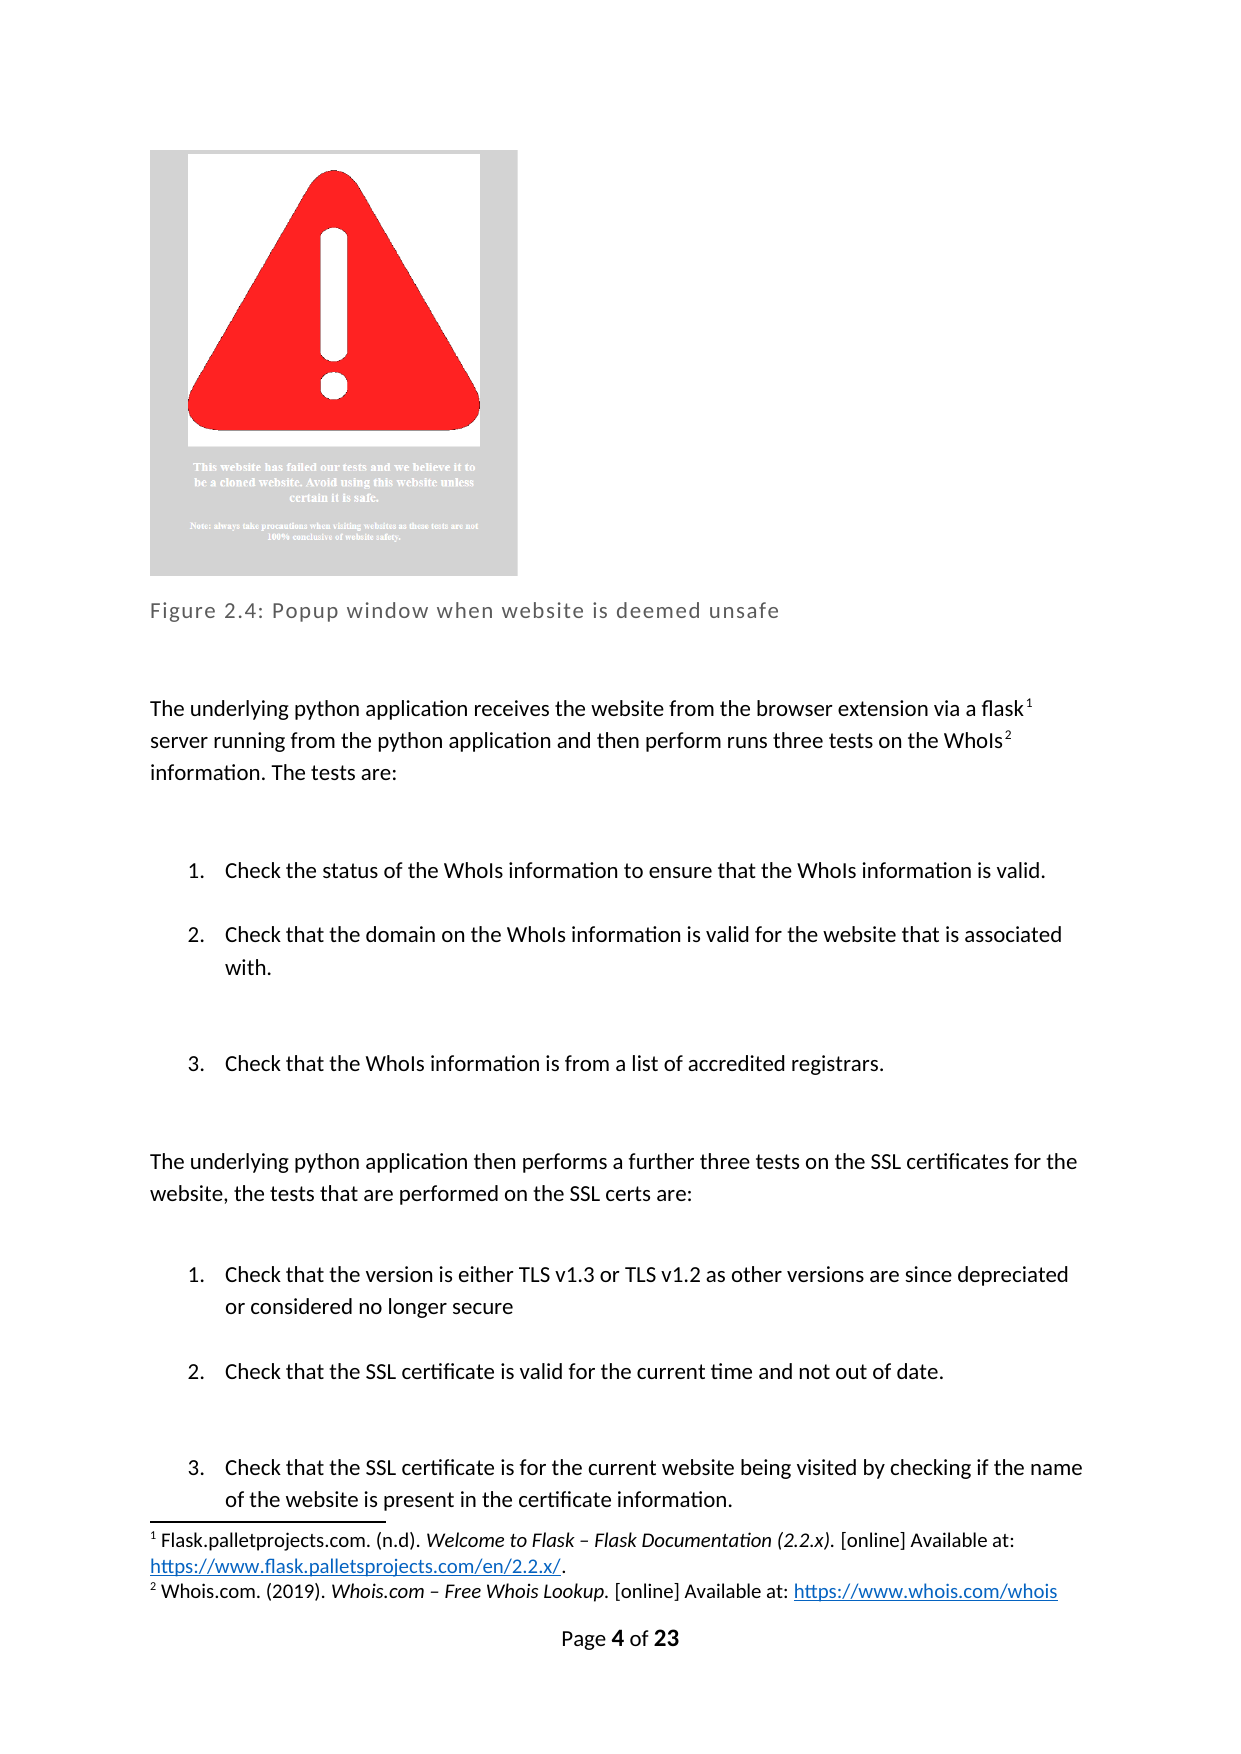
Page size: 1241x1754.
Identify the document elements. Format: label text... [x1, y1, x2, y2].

list Check that the version is either TLS v1.3 or TLS v1.2 as other versions are since depreciated or considered no longer secure [187, 1260, 1090, 1321]
list Check that the SSL certificate is for the current website being visited by checking if the name of the website is present in the certificate information. [187, 1453, 1090, 1514]
subtitle Figure 2.4: Popup window when website is deemed unsafe [150, 596, 1090, 624]
picture [150, 150, 518, 576]
list Check that the WhoIs information is from a list of accredited registrars. [187, 1049, 1090, 1077]
text The underlying python application then performs a further three tests on the SSL certificates for the website, the tests that are performed on the SSL certs are: [150, 1147, 1090, 1239]
list Check the status of the WhoIs information to ensure that the WhoIs information is valid. [187, 856, 1090, 884]
list Check that the SSL certificate is valid for the current time and not out of date. [187, 1357, 1090, 1385]
text The underlying python application receives the website from the browser extension via a flask server running from the python application and then perform runs three tests on the WhoIs information. The tests are: [150, 694, 1090, 787]
list Check that the domain on the WhoIs information is valid for the website that is associated with. [187, 921, 1090, 981]
